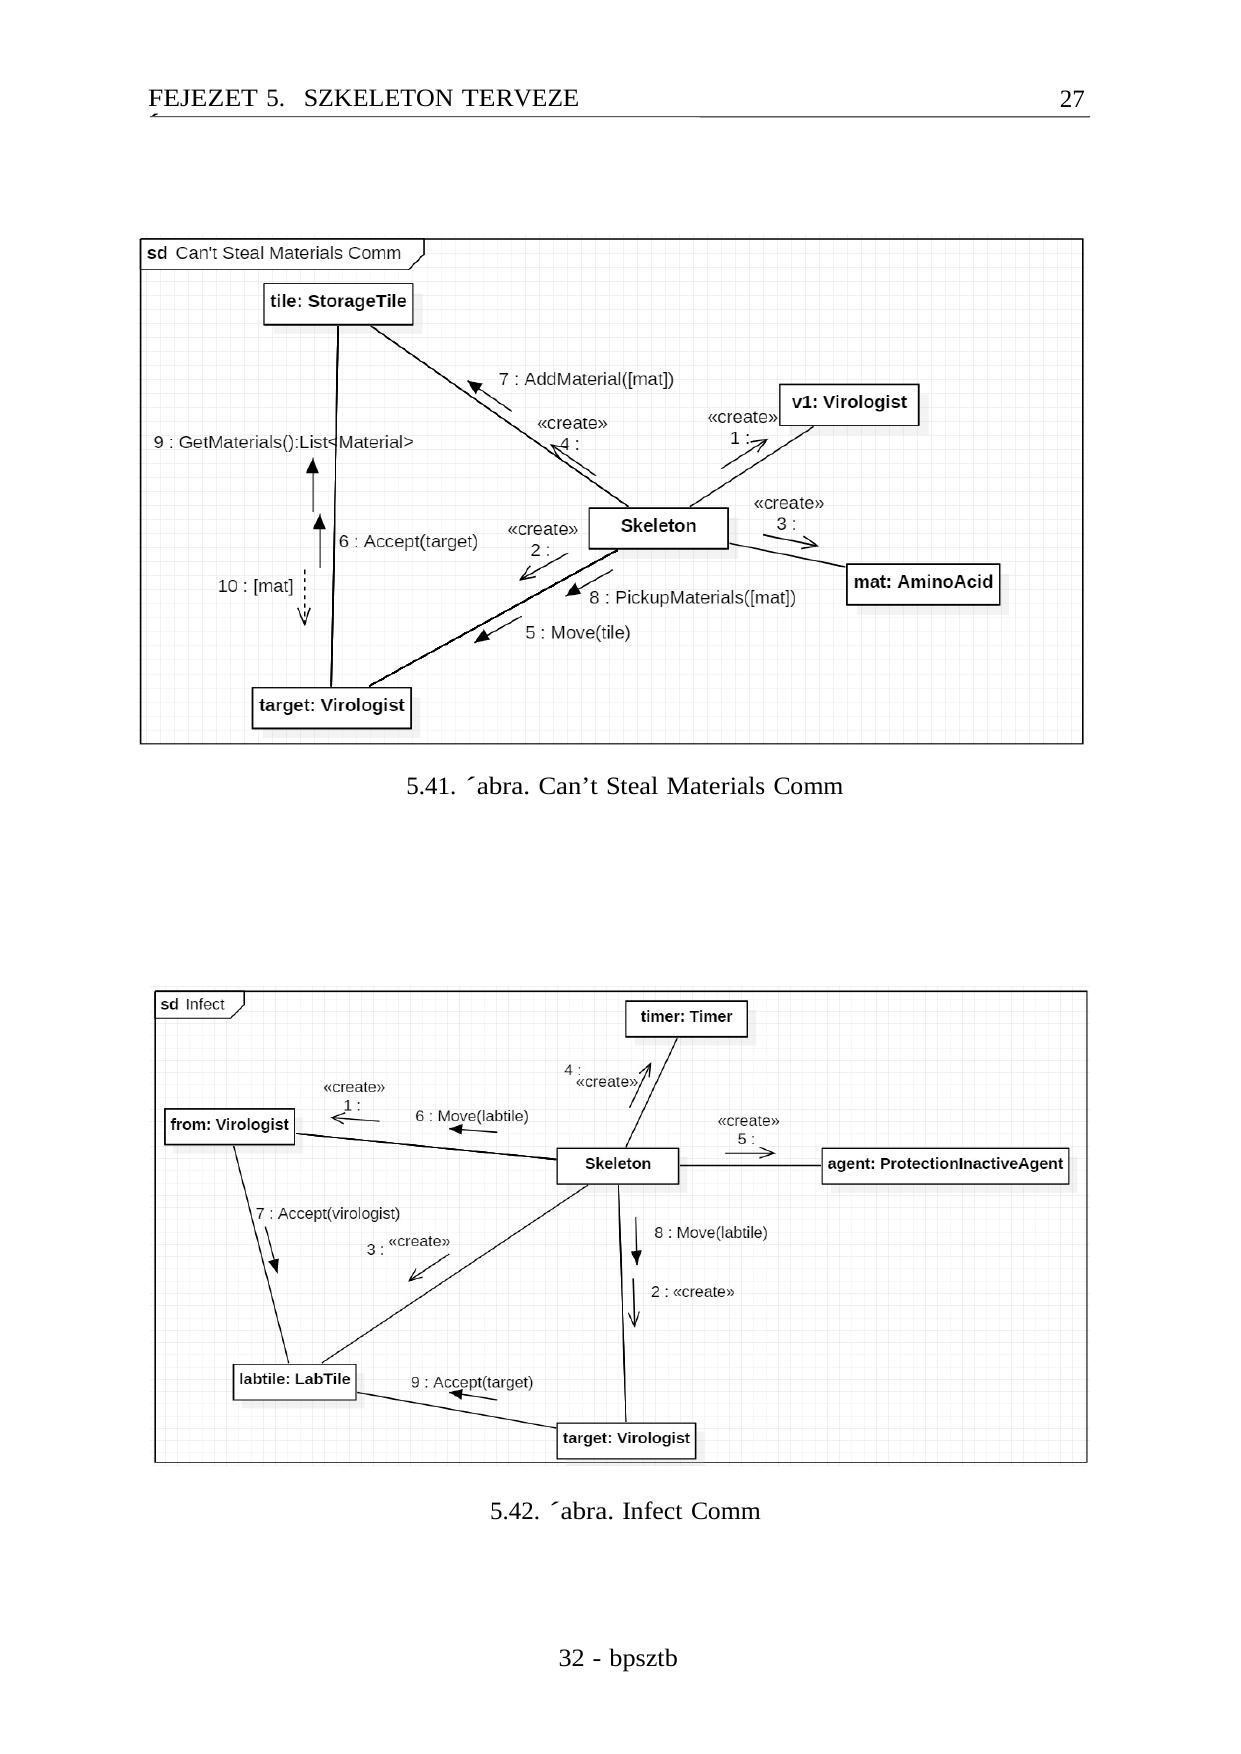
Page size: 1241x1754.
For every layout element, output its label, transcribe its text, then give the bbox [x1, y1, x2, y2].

list ´abra. Infect Comm [490, 1496, 1123, 1524]
list ´abra. Can’t Steal Materials Comm [406, 771, 1123, 800]
picture [150, 986, 1091, 1466]
picture [137, 235, 1085, 745]
